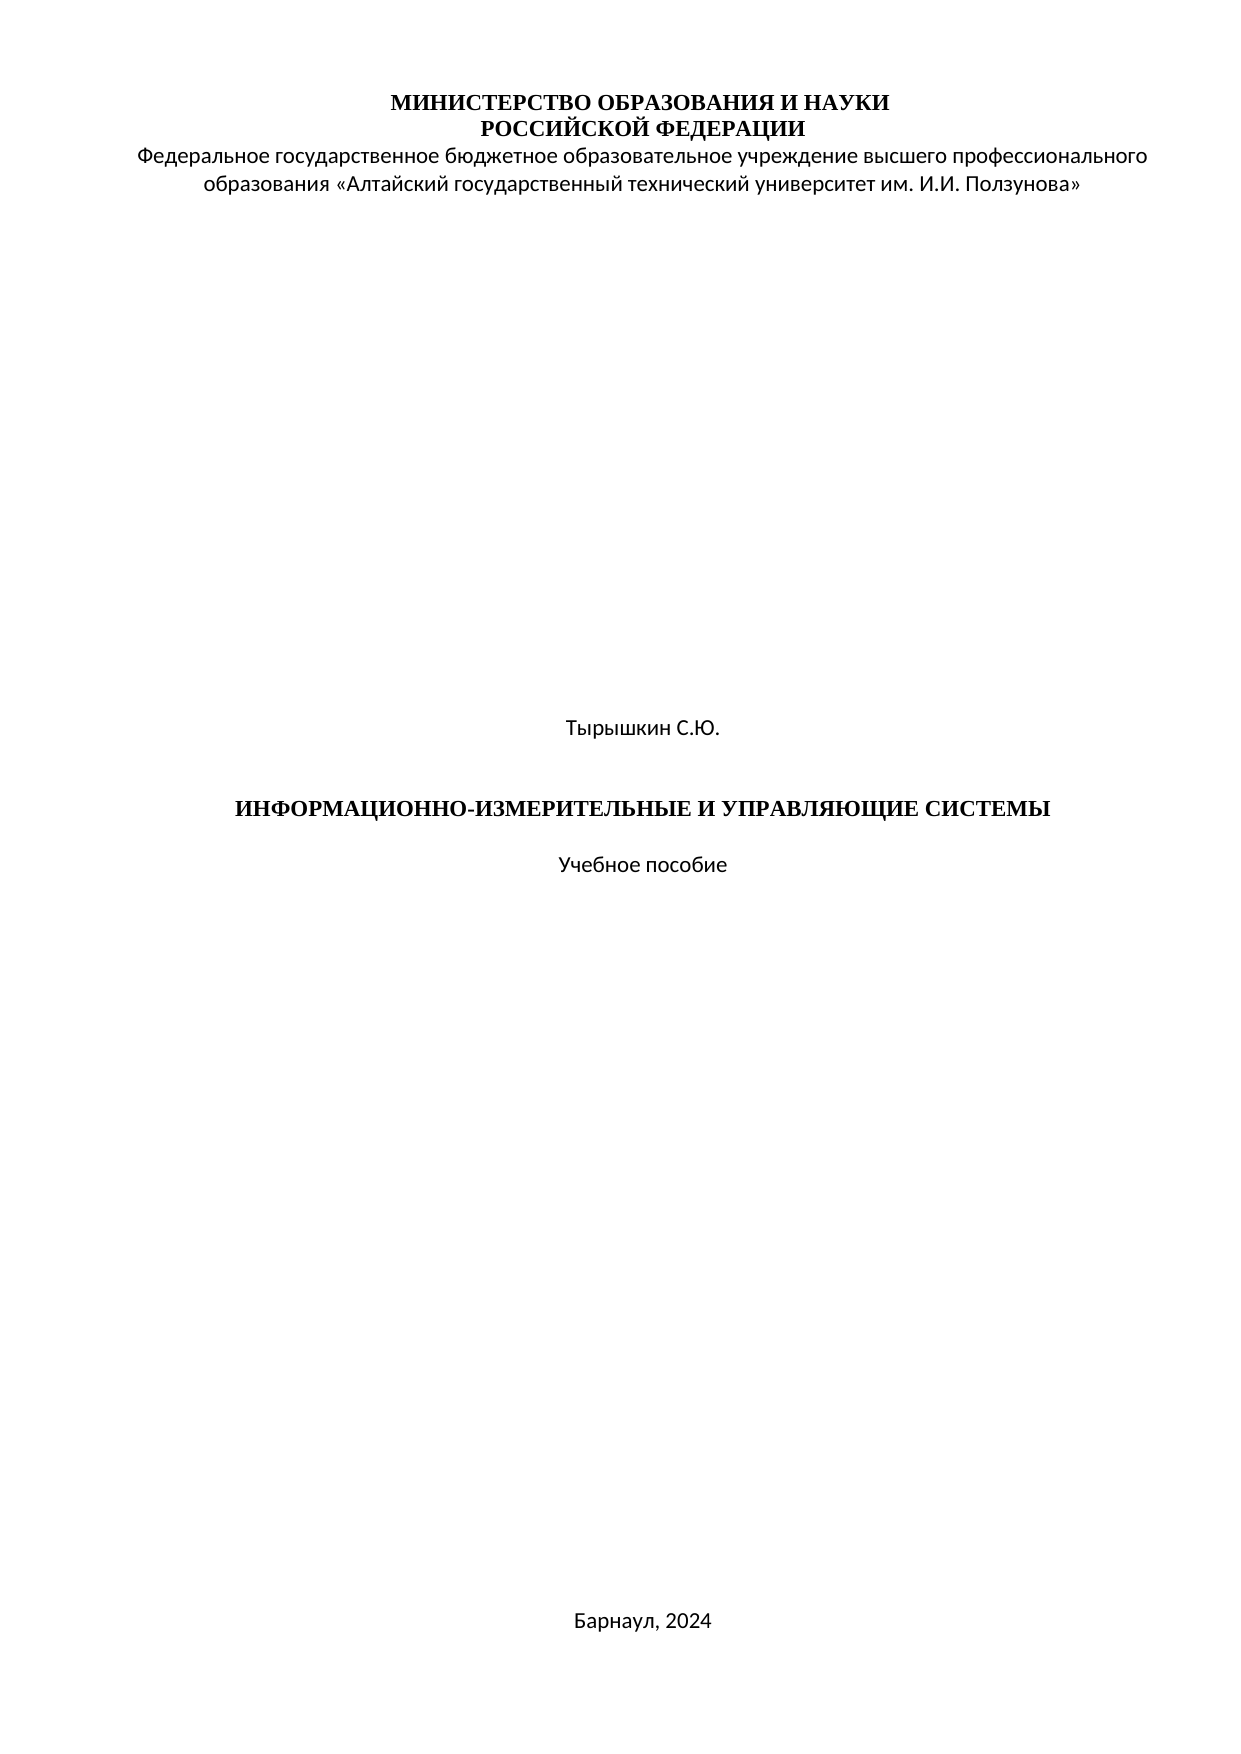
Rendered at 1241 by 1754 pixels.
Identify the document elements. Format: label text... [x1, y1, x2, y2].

text Учебное пособие [109, 850, 1176, 878]
text образования «Алтайский государственный технический университет им. И.И. Ползунова» [109, 169, 1176, 197]
text Тырышкин С.Ю. [109, 713, 1176, 741]
text Министерство образования и науки Российской Федерации [118, 89, 1168, 141]
text Федеральное государственное бюджетное образовательное учреждение высшего профессионального [109, 141, 1176, 169]
text Информационно-измерительные и управляющие системы [118, 795, 1168, 822]
text Барнаул, 2024 [109, 1606, 1176, 1634]
